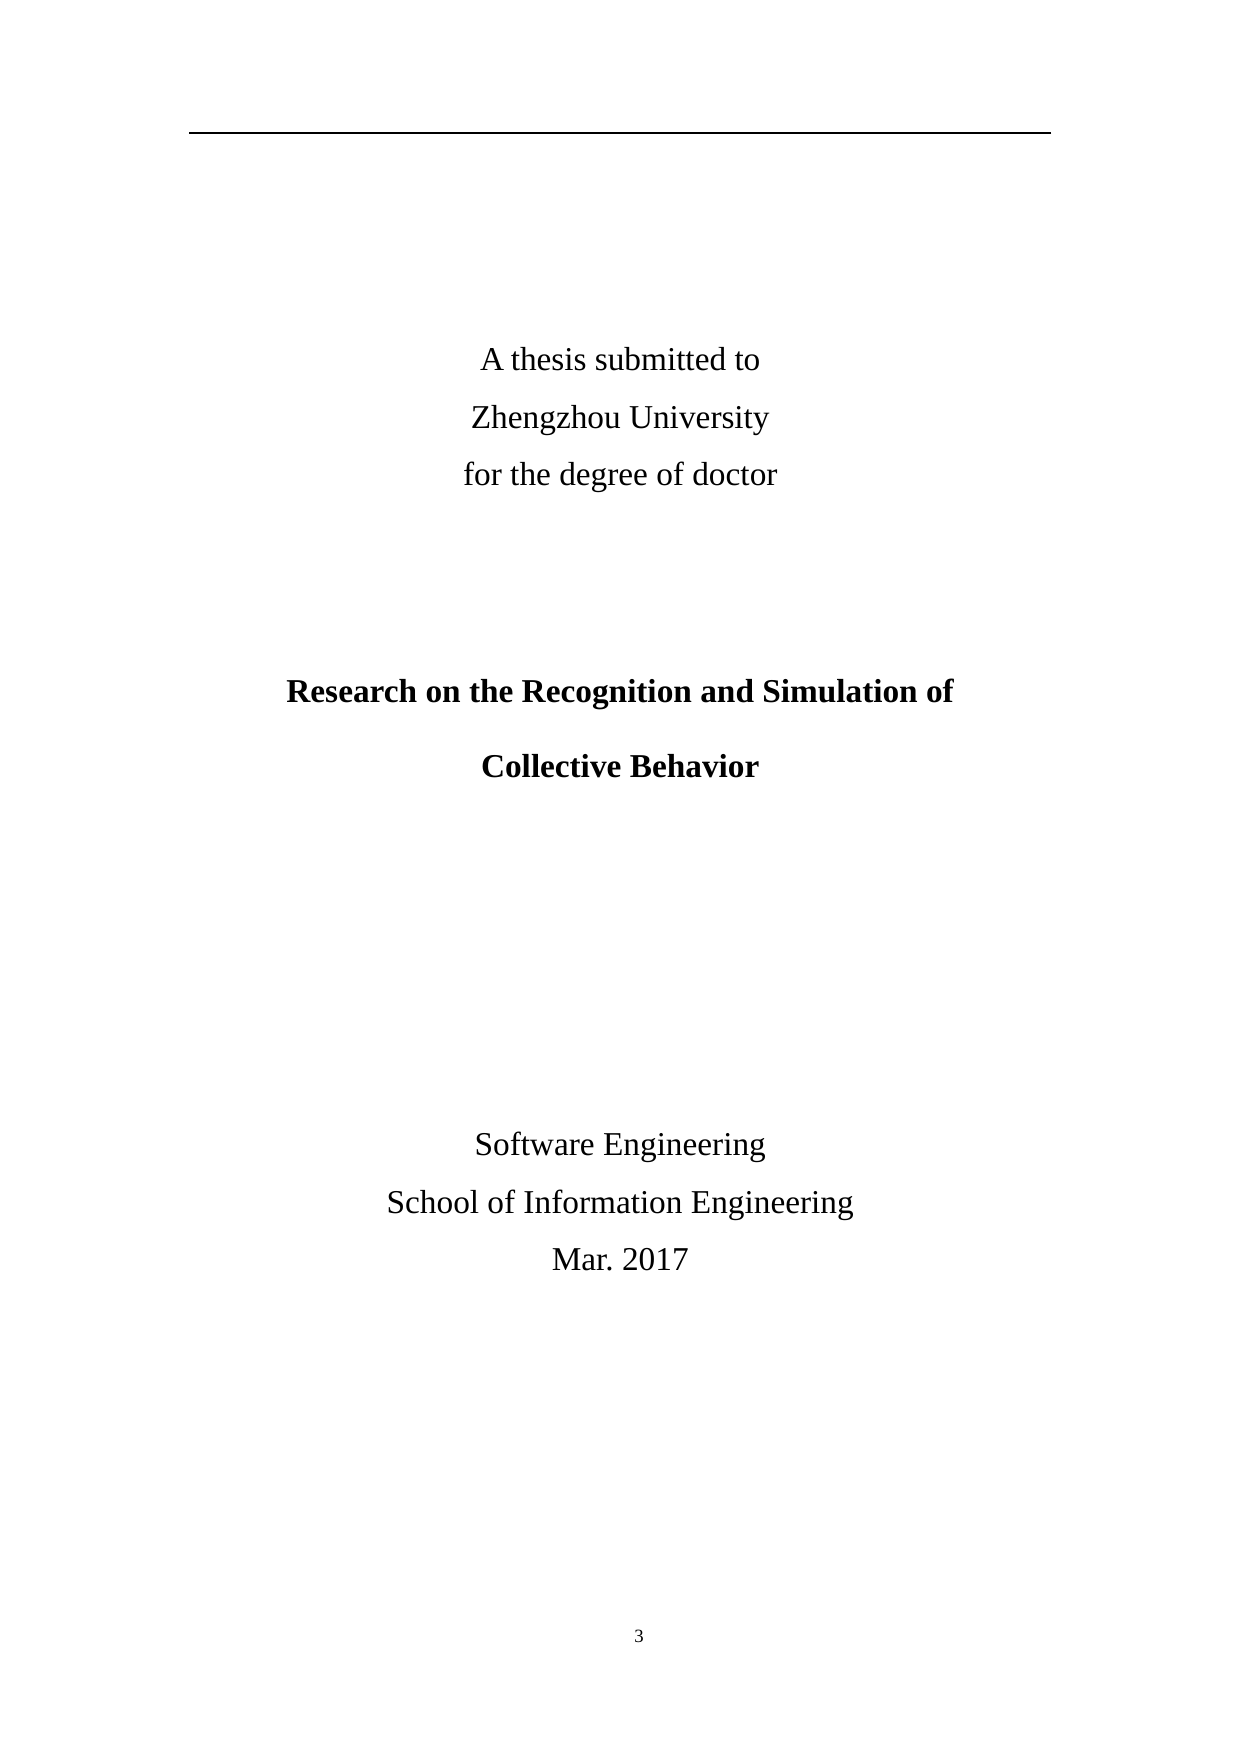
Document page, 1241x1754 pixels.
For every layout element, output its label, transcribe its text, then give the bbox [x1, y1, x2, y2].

text Mar. 2017 [189, 1239, 1051, 1278]
text Collective Behavior [189, 744, 1051, 785]
text Research on the Recognition and Simulation of [189, 669, 1051, 711]
text Software Engineering [189, 1124, 1051, 1163]
text Engineering [189, 1182, 1051, 1220]
text for the degree of doctor [189, 454, 1051, 493]
text A thesis submitted to [189, 339, 1051, 378]
